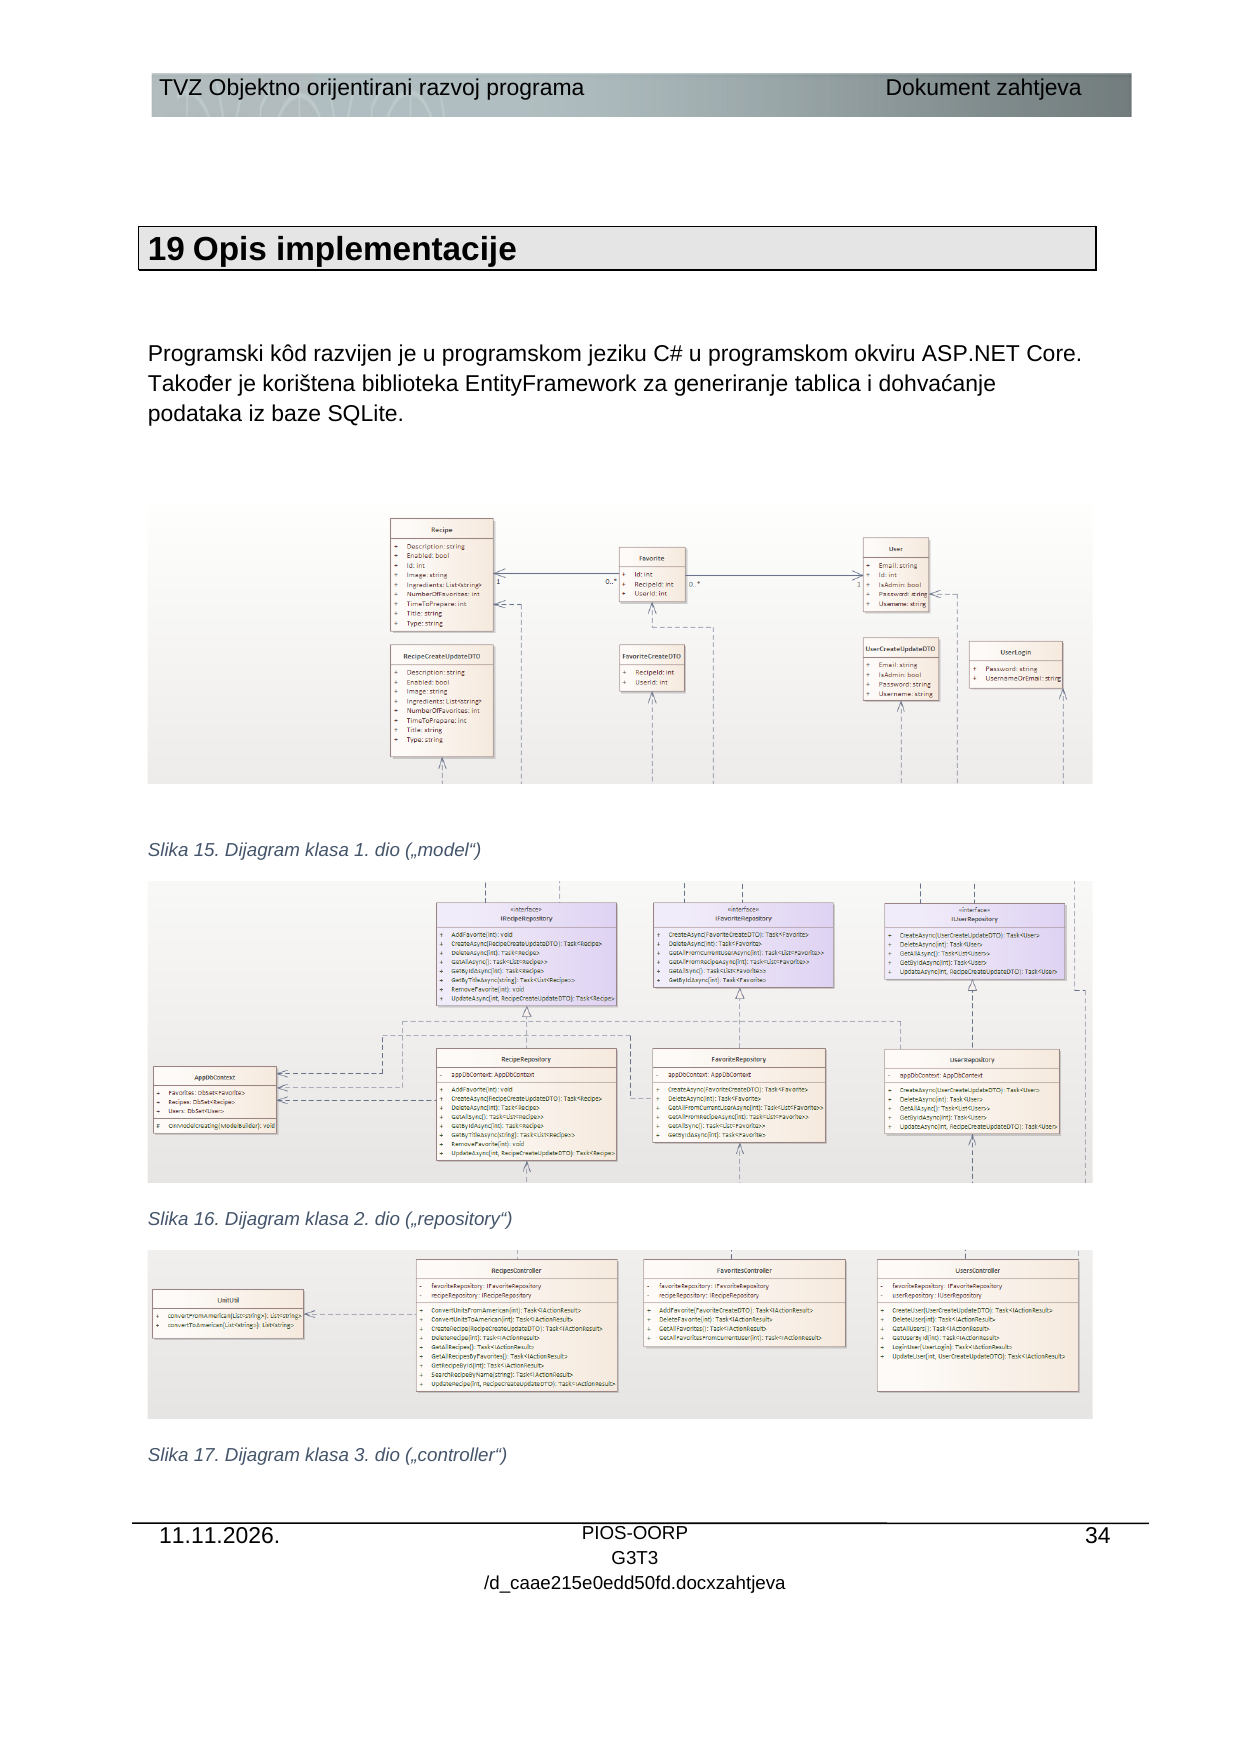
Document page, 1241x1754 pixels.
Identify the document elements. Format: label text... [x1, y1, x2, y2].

text Slika 15. Dijagram klasa 1. dio („model“) [148, 839, 1093, 860]
text Programski kôd razvijen je u programskom jeziku C# u programskom okviru ASP.NET Core. Također je korištena biblioteka EntityFramework za generiranje tablica i dohvaćanje podataka iz baze SQLite. [148, 340, 1093, 426]
picture [151, 73, 1132, 117]
picture [147, 502, 1093, 784]
subtitle Opis implementacije [139, 227, 1095, 269]
picture [147, 881, 1093, 1183]
text Slika 16. Dijagram klasa 2. dio („repository“) [148, 1207, 1093, 1229]
picture [147, 1250, 1093, 1419]
text Slika 17. Dijagram klasa 3. dio („controller“) [148, 1443, 1093, 1465]
